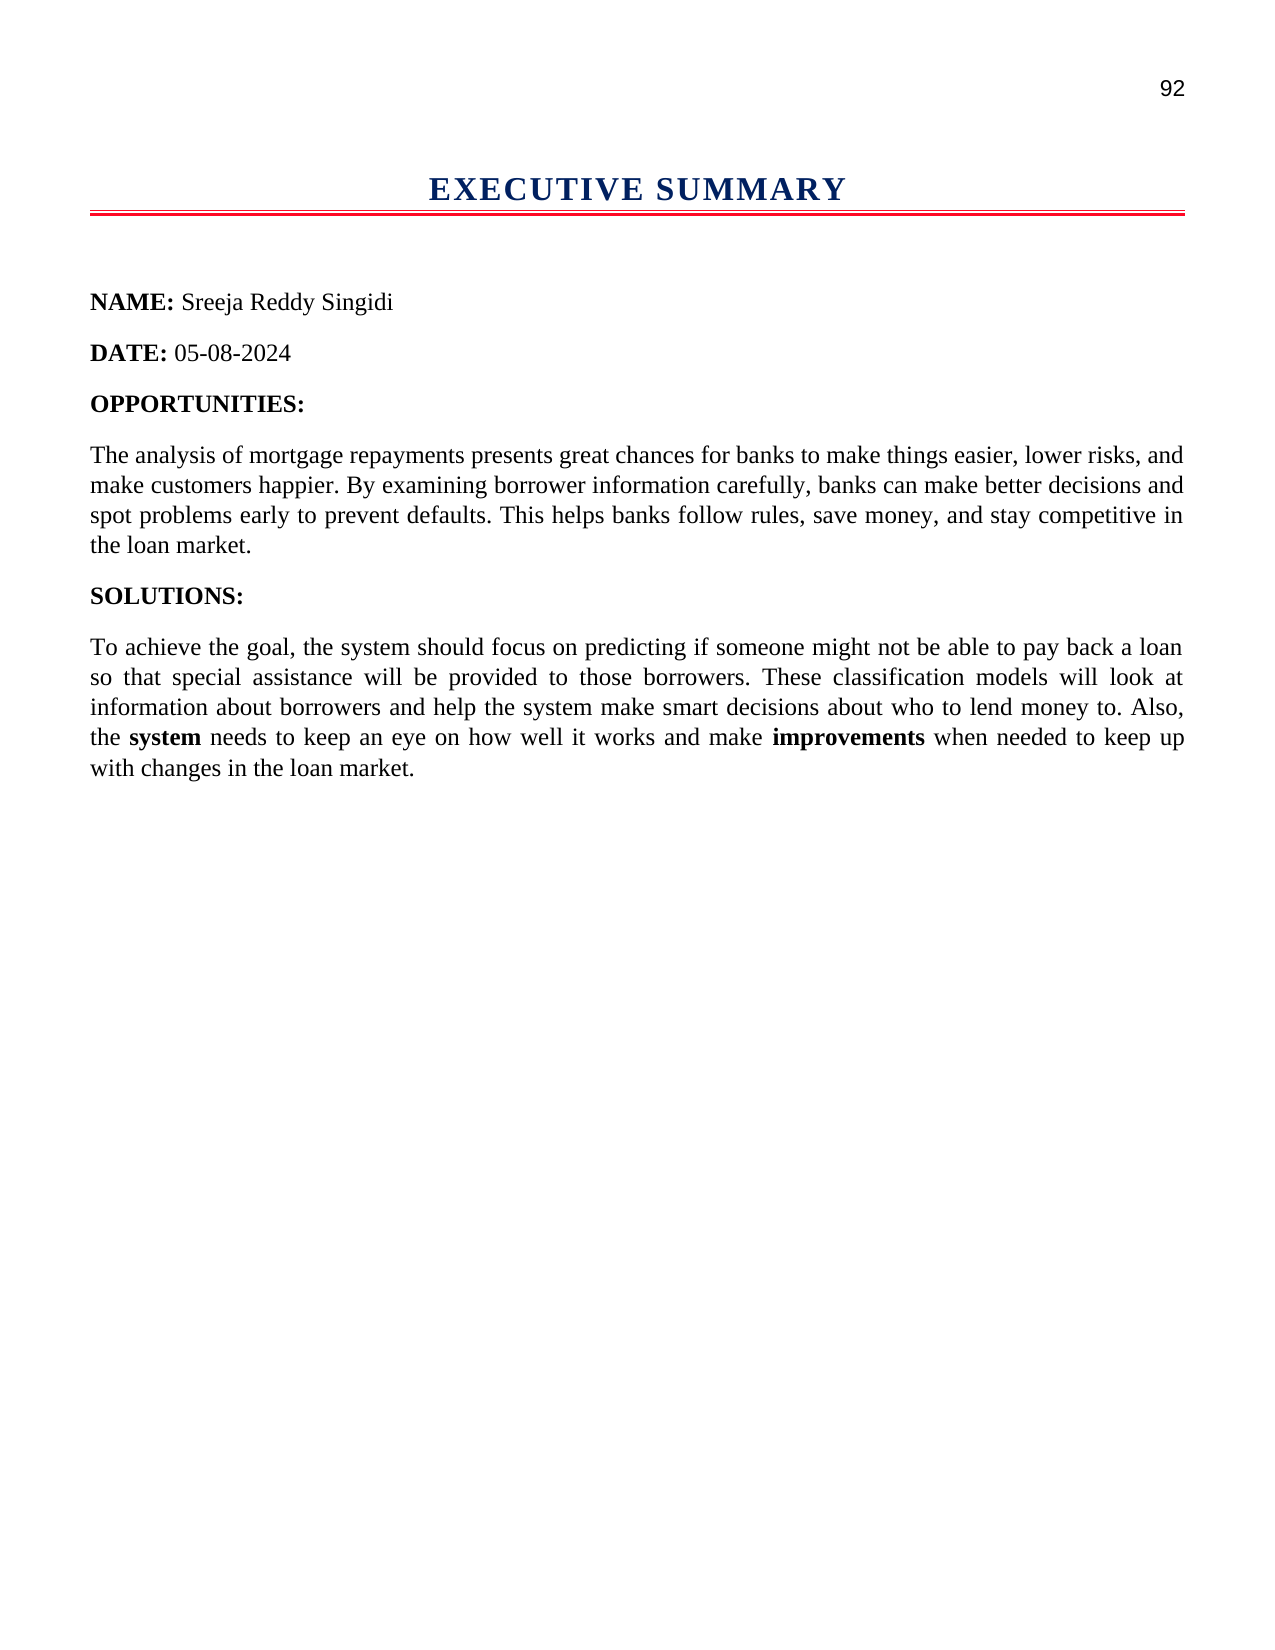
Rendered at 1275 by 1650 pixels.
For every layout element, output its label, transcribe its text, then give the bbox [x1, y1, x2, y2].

text NAME: Sreeja Reddy Singidi [90, 287, 1185, 316]
text OPPORTUNITIES: [90, 389, 1185, 418]
text The analysis of mortgage repayments presents great chances for banks to make things easier, lower risks, and make customers happier. By examining borrower information carefully, banks can make better decisions and spot problems early to prevent defaults. This helps banks follow rules, save money, and stay competitive in the loan market. [90, 440, 1185, 559]
subtitle EXECUTIVE SUMMARY [90, 169, 1185, 210]
text To achieve the goal, the system should focus on predicting if someone might not be able to pay back a loan so that special assistance will be provided to those borrowers. These classification models will look at information about borrowers and help the system make smart decisions about who to lend money to. Also, the system needs to keep an eye on how well it works and make improvements when needed to keep up with changes in the loan market. [90, 632, 1185, 781]
text DATE: 05-08-2024 [90, 338, 1185, 367]
text SOLUTIONS: [90, 581, 1185, 610]
